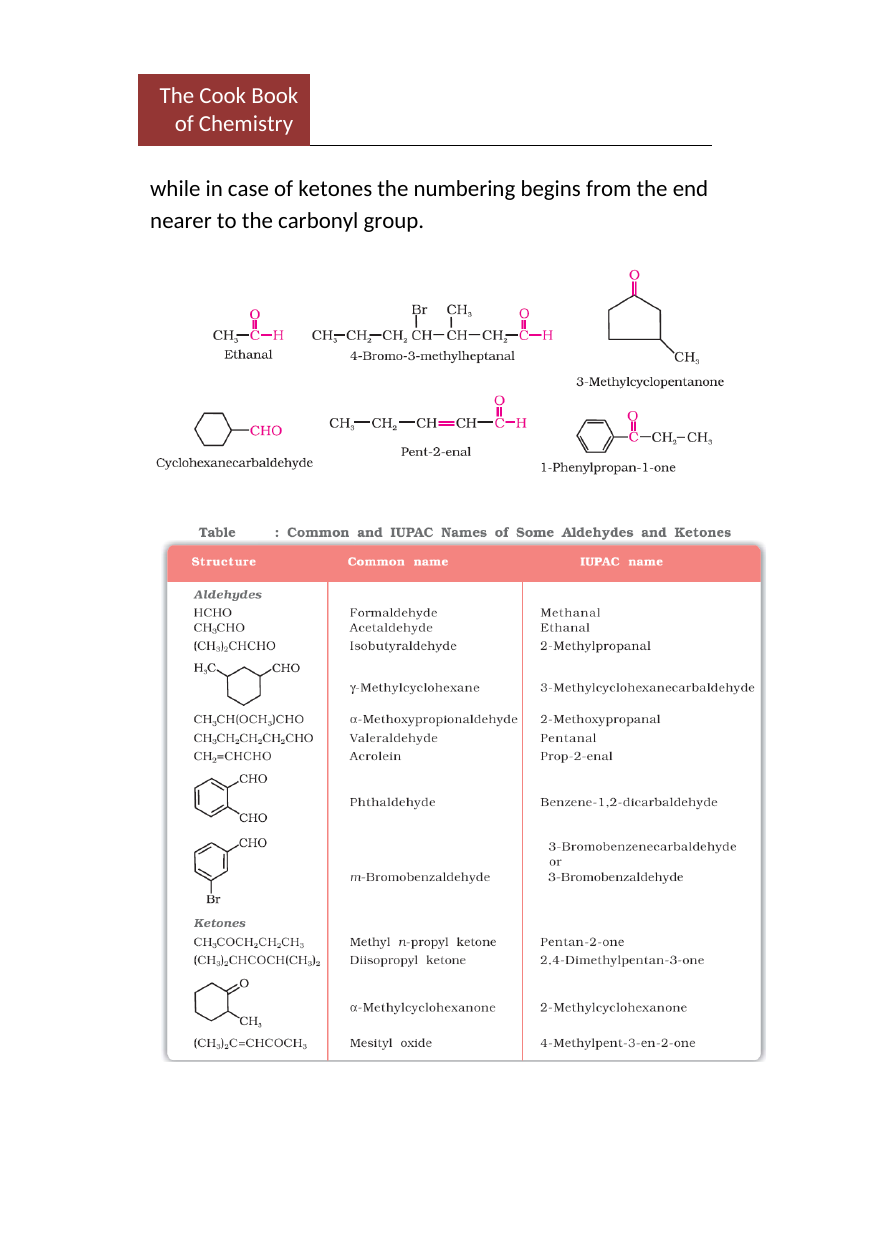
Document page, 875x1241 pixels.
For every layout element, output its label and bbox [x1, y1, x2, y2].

picture [150, 517, 767, 1069]
text [150, 174, 724, 234]
